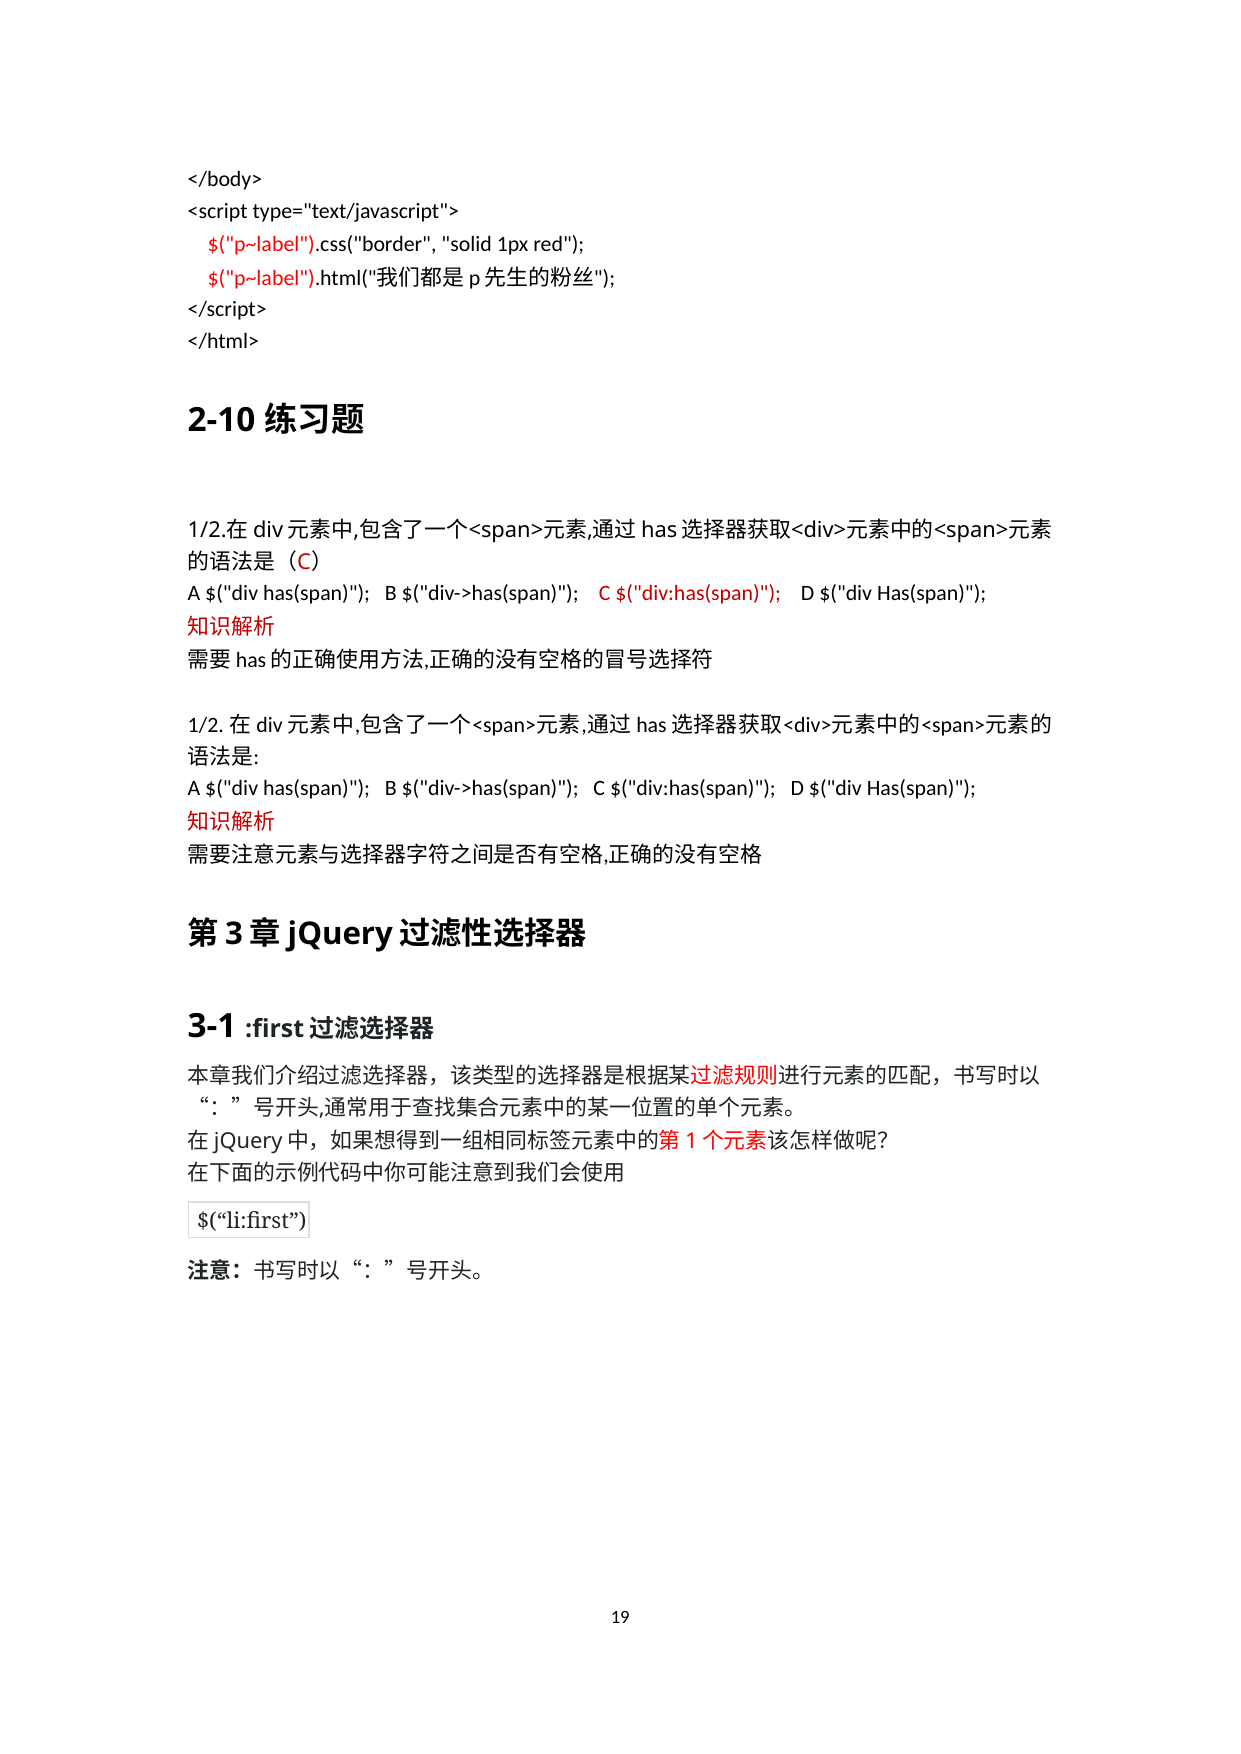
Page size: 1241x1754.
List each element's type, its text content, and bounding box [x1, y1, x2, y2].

text <script type="text/javascript"> [187, 194, 1053, 227]
text 需要has的正确使用方法,正确的没有空格的冒号选择符 [187, 641, 1053, 674]
subtitle 第3章 jQuery过滤性选择器 [187, 898, 1053, 963]
text $(“li:first”) [187, 1187, 1053, 1252]
text 在jQuery中，如果想得到一组相同标签元素中的第1个元素该怎样做呢？ [187, 1122, 1053, 1155]
text 需要注意元素与选择器字符之间是否有空格,正确的没有空格 [187, 836, 1053, 869]
text 知识解析 [187, 609, 1053, 641]
text 在下面的示例代码中你可能注意到我们会使用 [187, 1155, 1053, 1187]
text </body> [187, 162, 1053, 194]
subtitle 2-10 练习题 [187, 384, 1053, 449]
text $("p~label").html("我们都是p先生的粉丝"); [187, 259, 1053, 292]
text A $("div has(span)"); B $("div->has(span)"); C $("div:has(span)"); D $("div Has(span)"); [187, 771, 1053, 804]
text A $("div has(span)"); B $("div->has(span)"); C $("div:has(span)"); D $("div Has(span)"); [187, 576, 1053, 609]
subtitle 3-1 :first过滤选择器 [187, 992, 1053, 1057]
text </html> [187, 324, 1053, 357]
text 本章我们介绍过滤选择器，该类型的选择器是根据某过滤规则进行元素的匹配，书写时以“：”号开头,通常用于查找集合元素中的某一位置的单个元素。 [187, 1057, 1053, 1122]
text 1/2.在div元素中,包含了一个<span>元素,通过has选择器获取<div>元素中的<span>元素的语法是（C） [187, 511, 1053, 576]
text $("p~label").css("border", "solid 1px red"); [187, 227, 1053, 259]
text 注意：书写时以“：”号开头。 [187, 1252, 1053, 1285]
text </script> [187, 292, 1053, 324]
text 1/2. 在div元素中,包含了一个<span>元素,通过has选择器获取<div>元素中的<span>元素的语法是: [187, 706, 1053, 771]
text 知识解析 [187, 804, 1053, 836]
